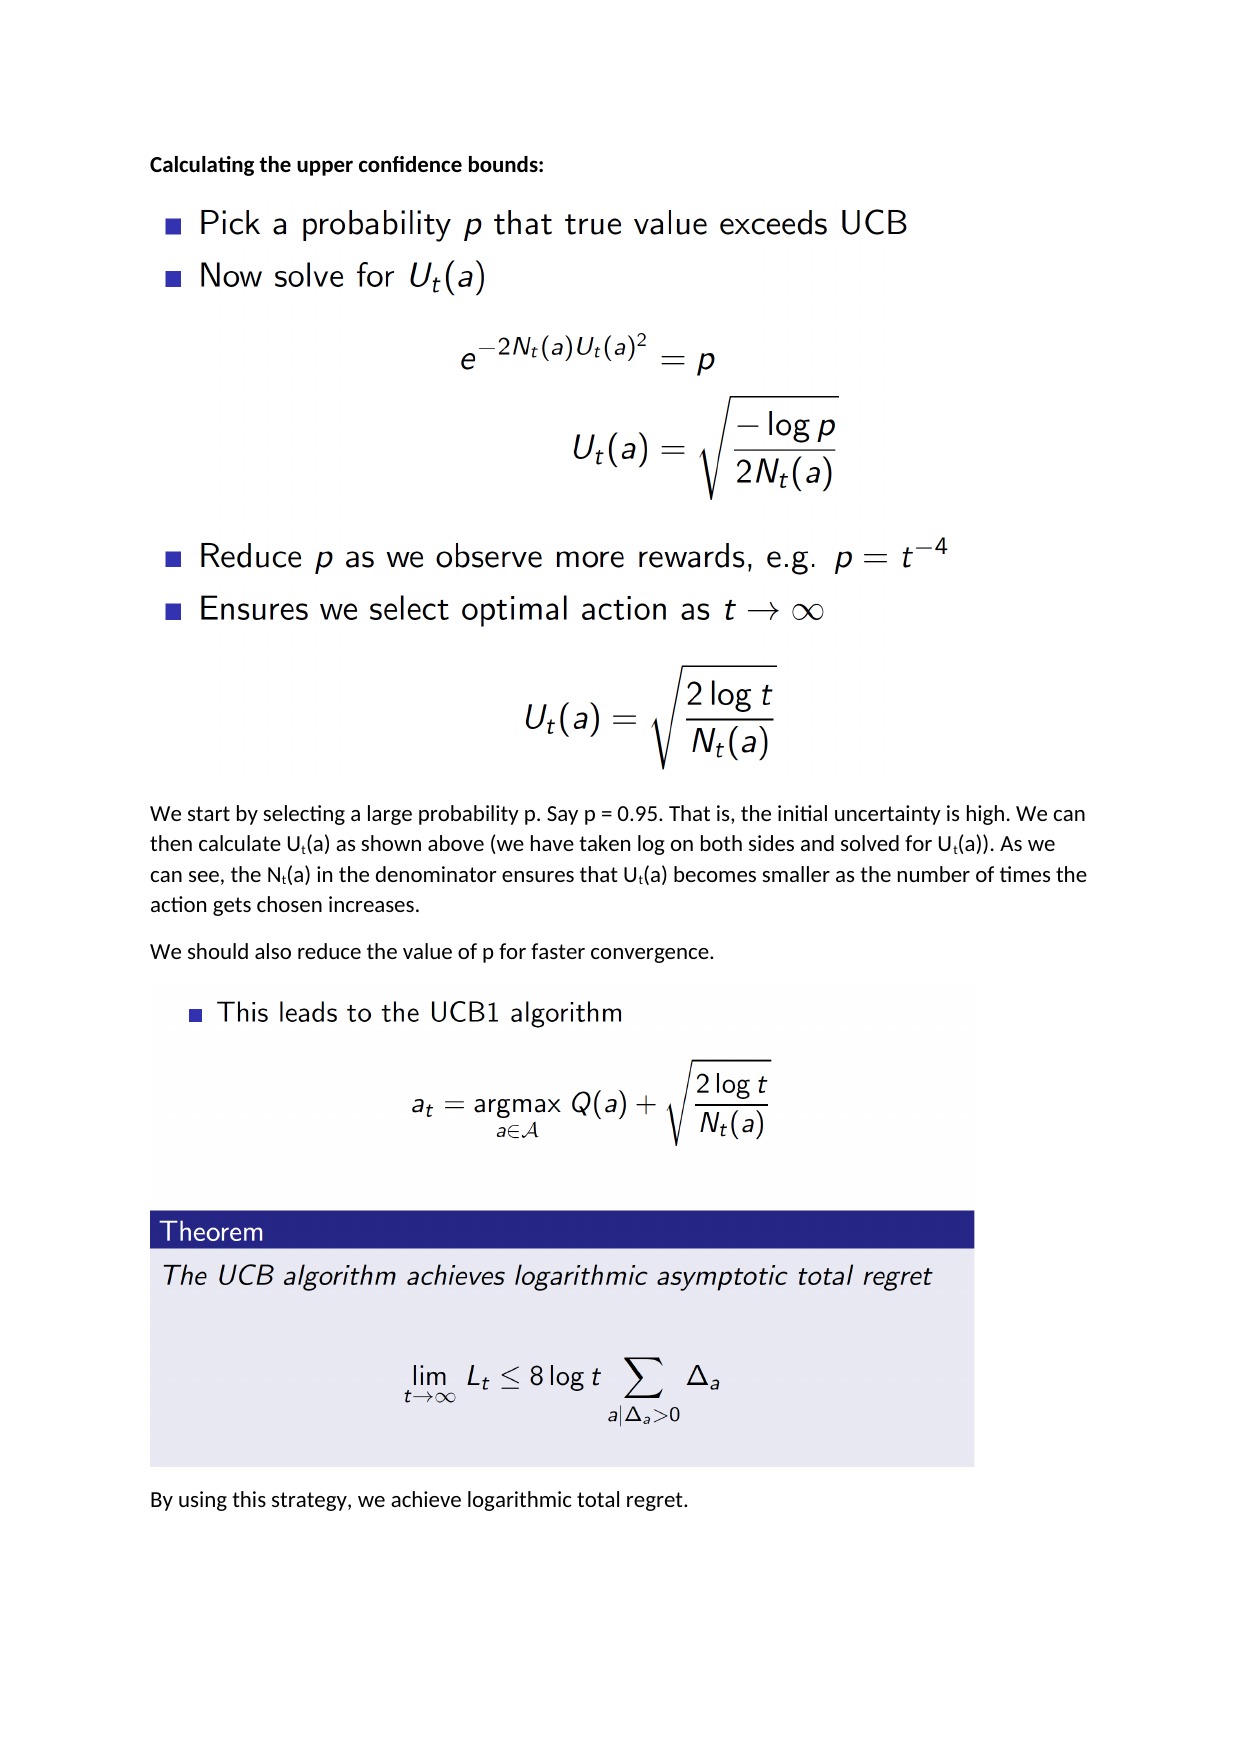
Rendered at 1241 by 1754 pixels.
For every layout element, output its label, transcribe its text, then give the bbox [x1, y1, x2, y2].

text We start by selecting a large probability p. Say p = 0.95. That is, the initial uncertainty is high. We can then calculate Ut(a) as shown above (we have taken log on both sides and solved for Ut(a)). As we can see, the Nt(a) in the denominator ensures that Ut(a) becomes smaller as the number of times the action gets chosen increases. [150, 799, 1090, 918]
text Calculating the upper confidence bounds: [150, 150, 1090, 178]
text We should also reduce the value of p for faster convergence. [150, 937, 1090, 965]
text By using this strategy, we achieve logarithmic total regret. [150, 1486, 1090, 1514]
picture [150, 983, 975, 1467]
picture [150, 196, 954, 781]
